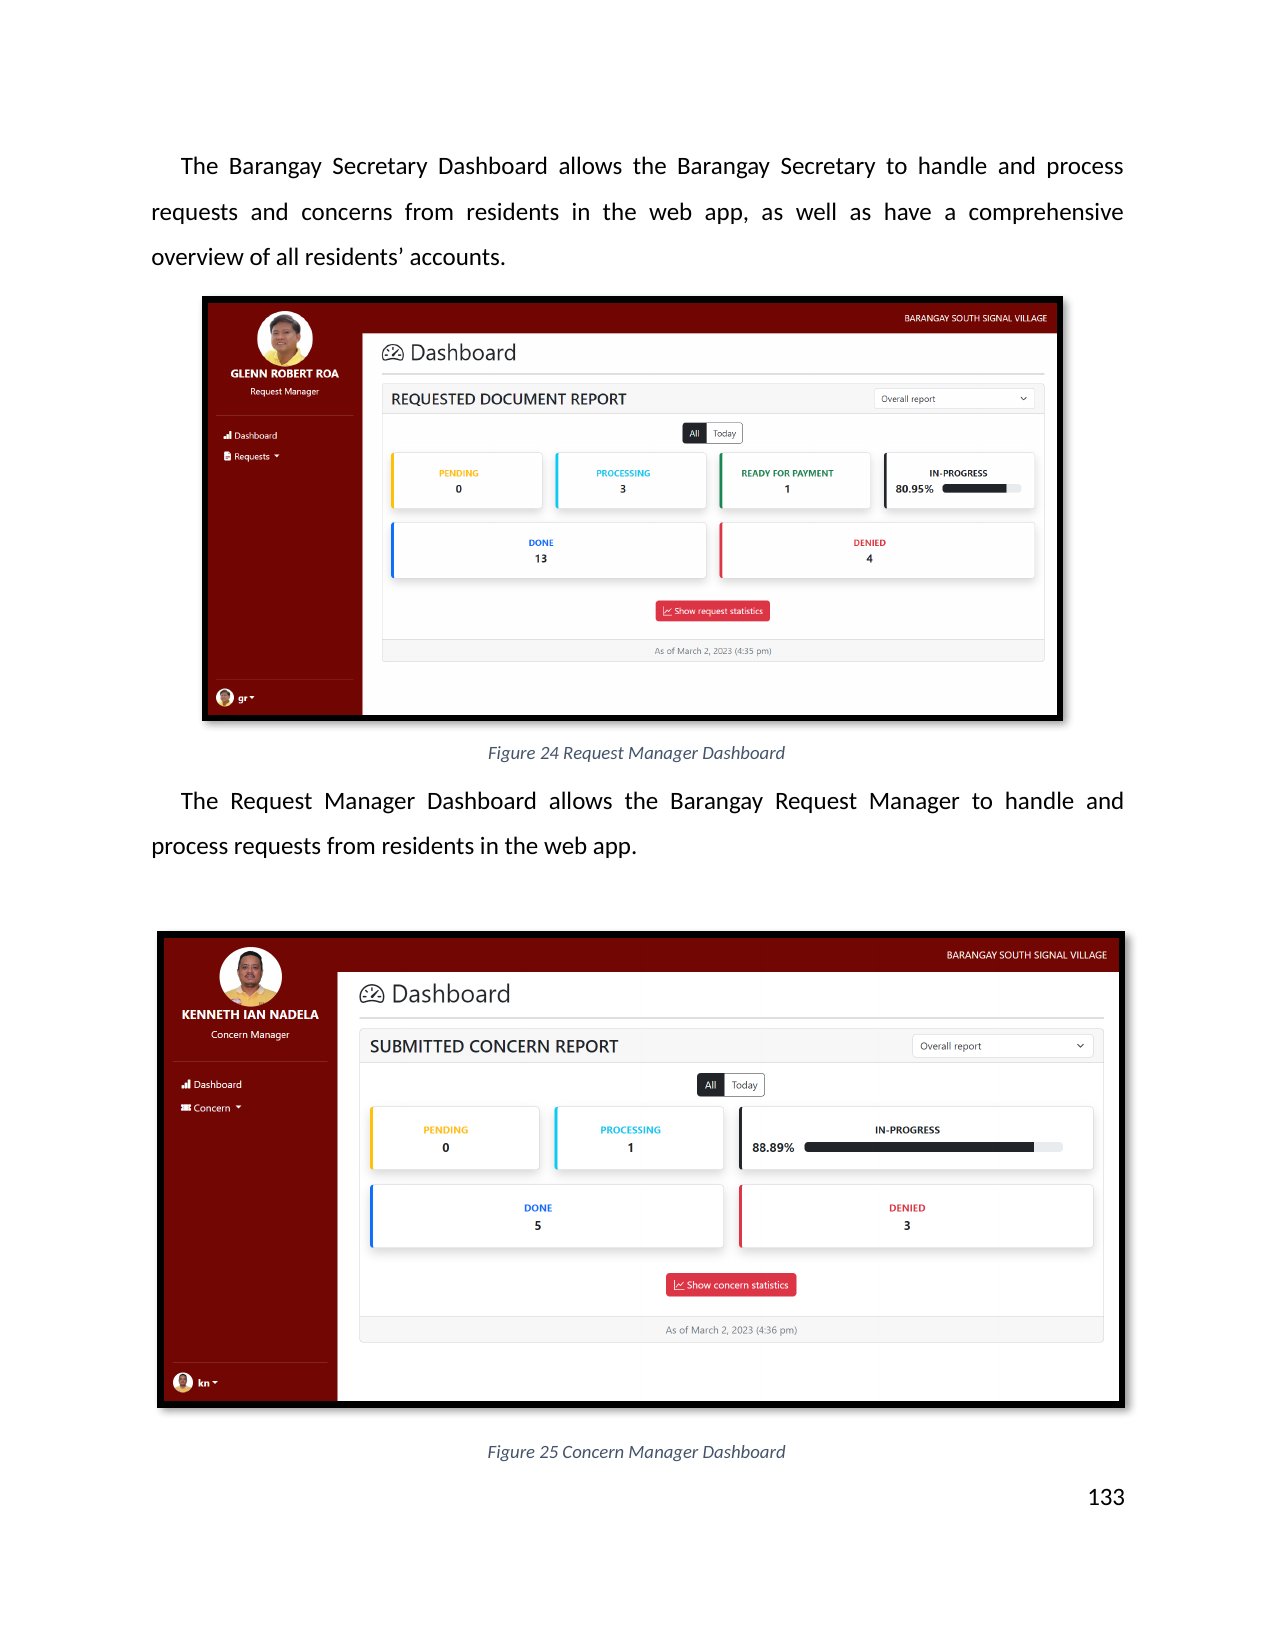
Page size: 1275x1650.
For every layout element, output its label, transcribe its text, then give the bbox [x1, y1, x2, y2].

text Figure 25 Concern Manager Dashboard [150, 1440, 1125, 1463]
text The Request Manager Dashboard allows the Barangay Request Manager to handle and process requests from residents in the web app. [151, 785, 1125, 861]
text The Barangay Secretary Dashboard allows the Barangay Secretary to handle and process requests and concerns from residents in the web app, as well as have a comprehensive overview of all residents’ accounts. [151, 150, 1125, 272]
picture [208, 303, 1057, 715]
text Figure 24 Request Manager Dashboard [150, 741, 1125, 764]
picture [164, 938, 1119, 1401]
